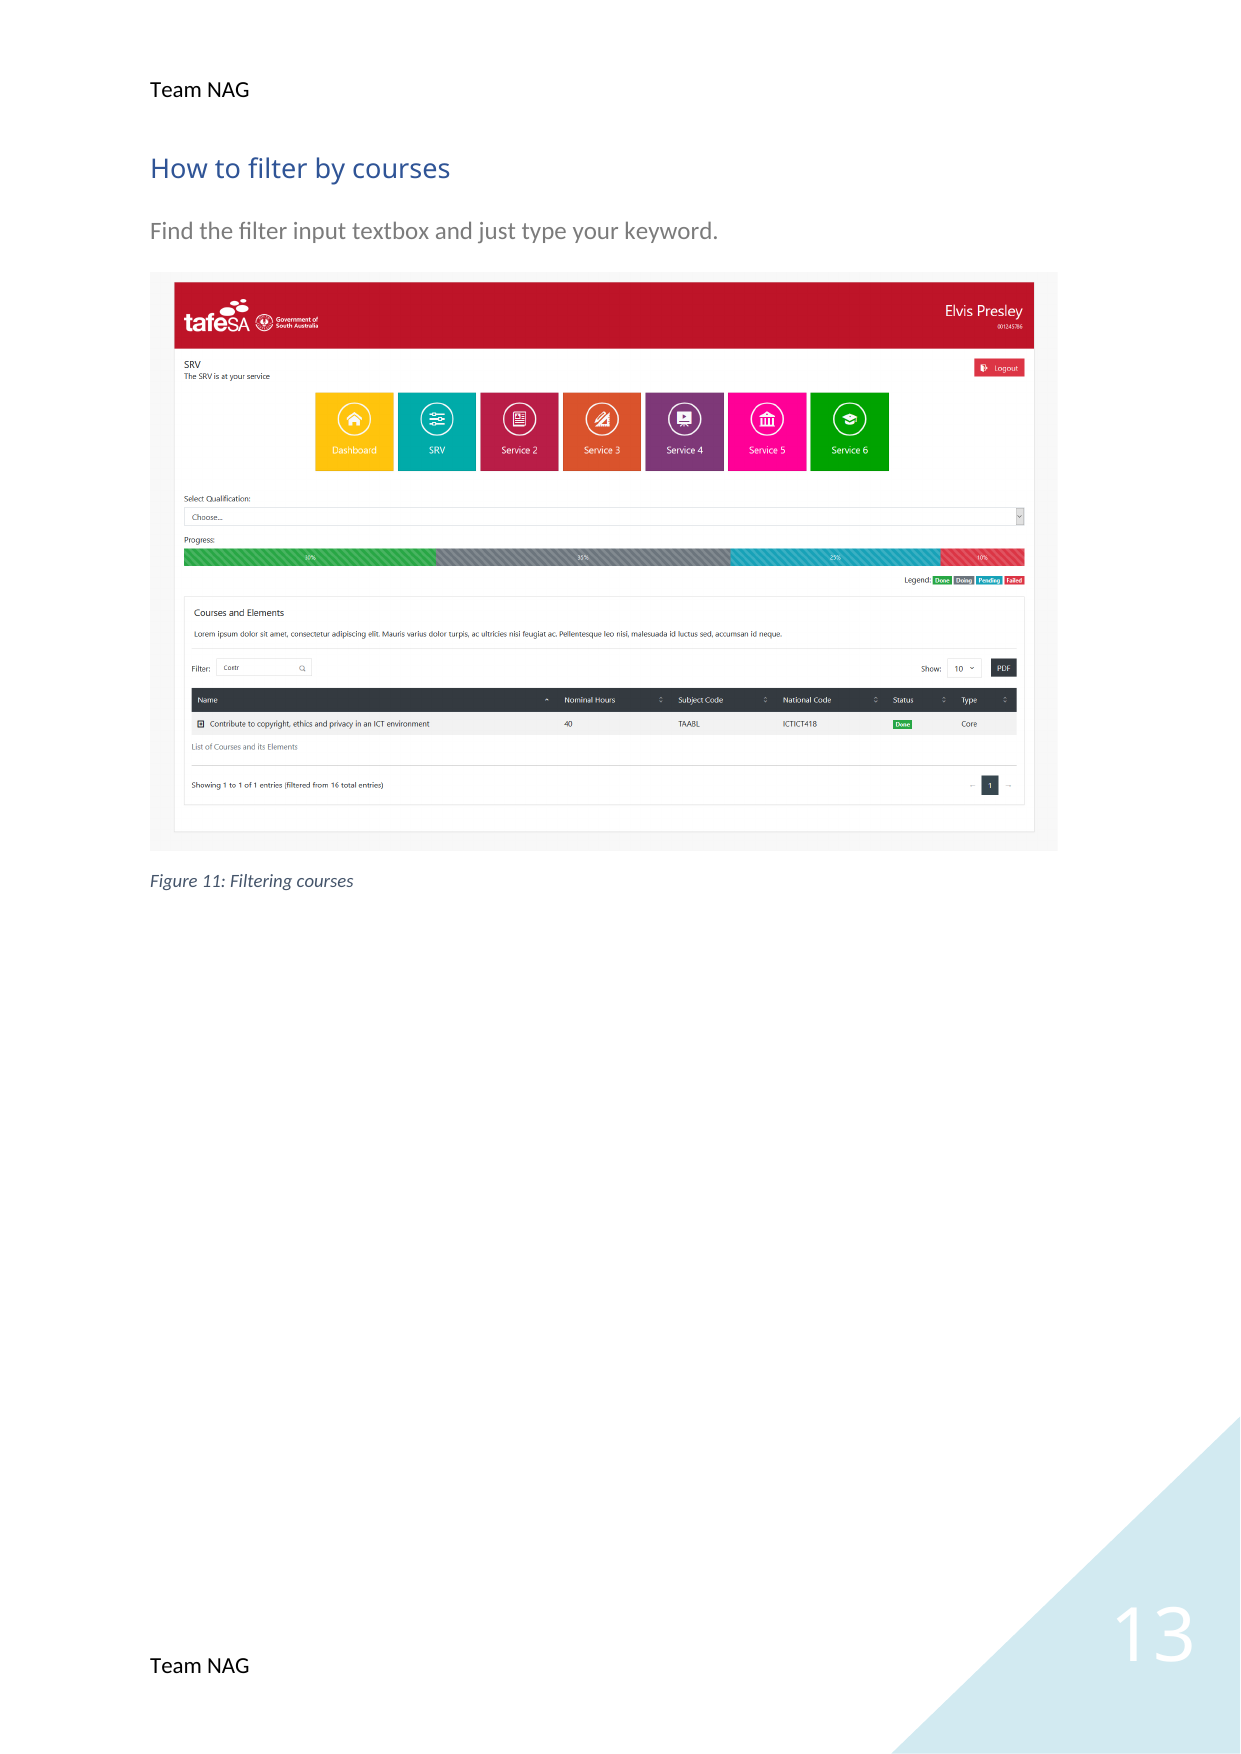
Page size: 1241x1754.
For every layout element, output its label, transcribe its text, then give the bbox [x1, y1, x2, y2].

text Find the filter input textbox and just type your keyword. [150, 215, 1090, 245]
subtitle How to filter by courses [150, 150, 1090, 187]
text Figure 11: Filtering courses [150, 869, 1090, 892]
picture [150, 272, 1058, 851]
